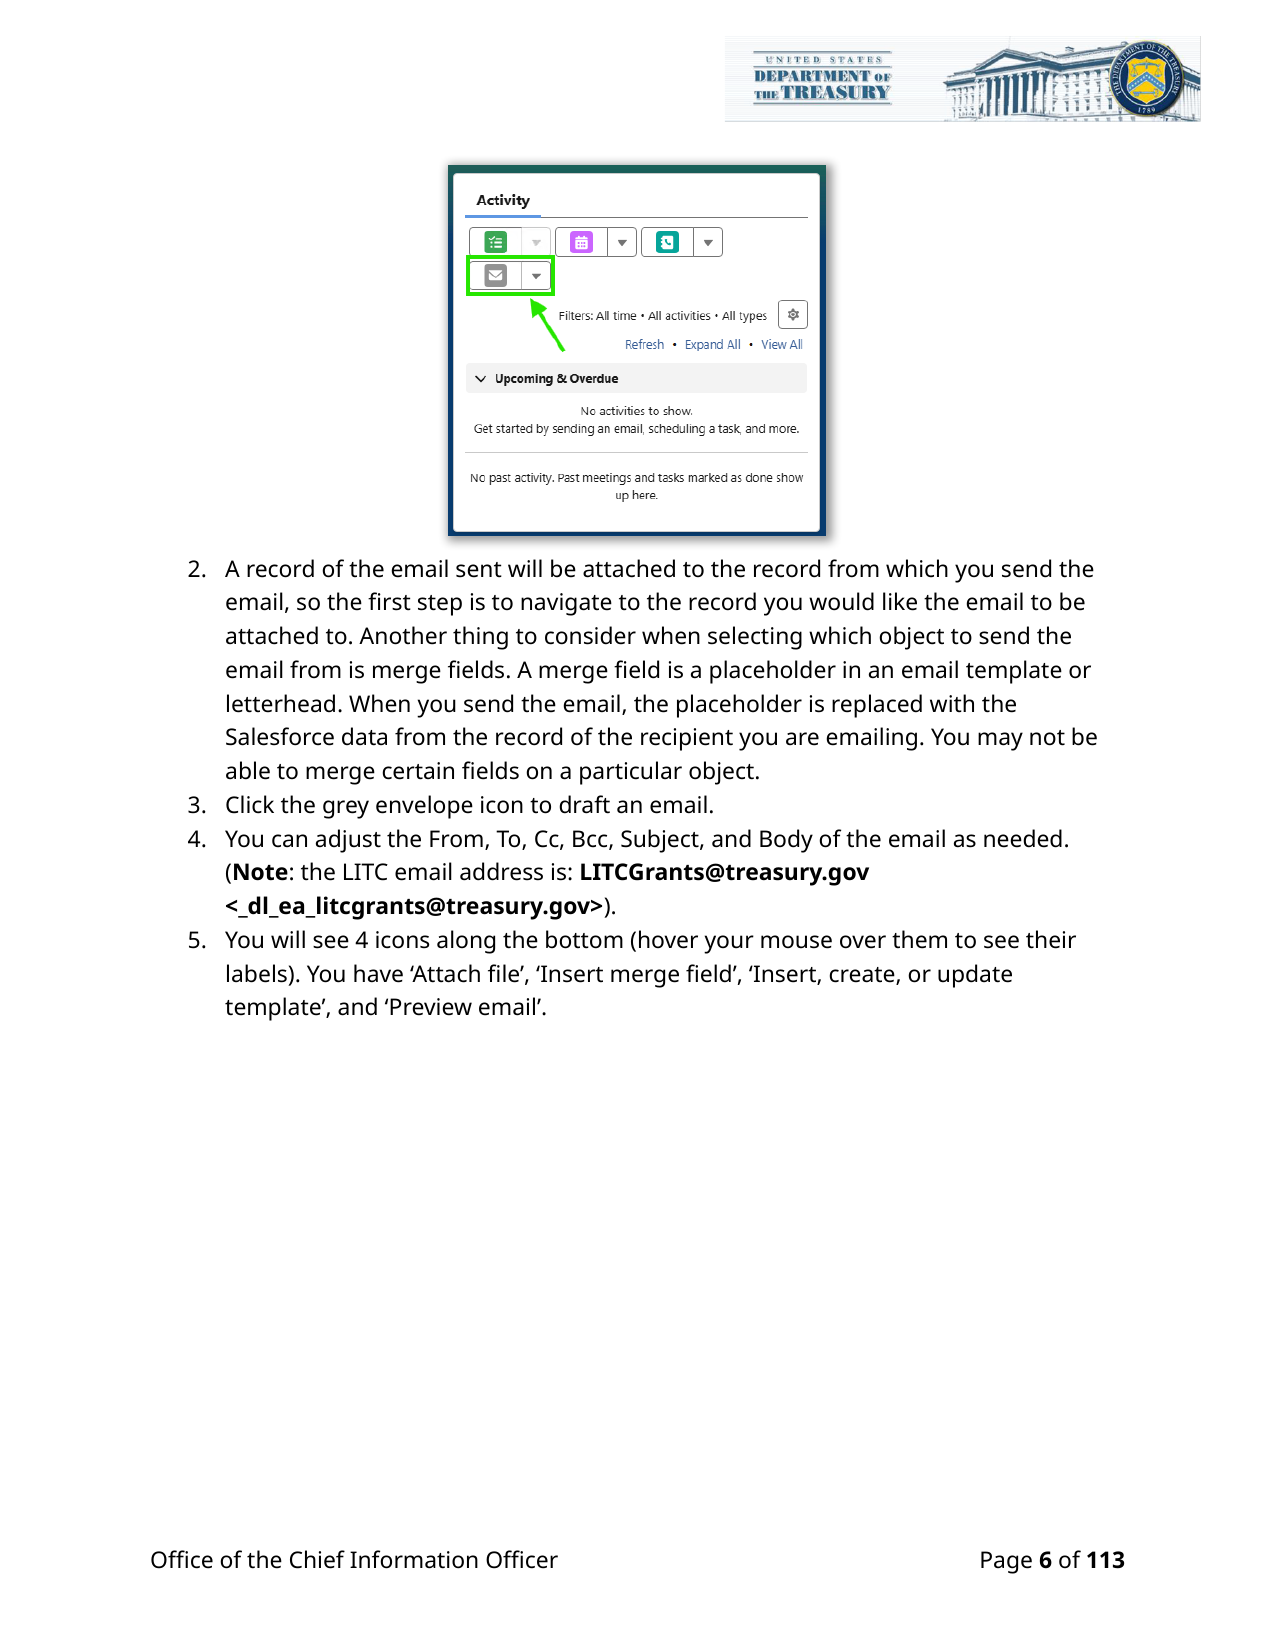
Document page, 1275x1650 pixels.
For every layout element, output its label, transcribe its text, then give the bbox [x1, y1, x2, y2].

picture [448, 165, 826, 536]
picture [724, 36, 1201, 122]
list You will see 4 icons along the bottom (hover your mouse over them to see their labels). You have ‘Attach file’, ‘Insert merge field’, ‘Insert, create, or update template’, and ‘Preview email’. [187, 924, 1125, 1023]
list A record of the email sent will be attached to the record from which you send the email, so the first step is to navigate to the record you would like the email to be attached to. Another thing to consider when selecting which object to send the email from is merge fields. A merge field is a placeholder in an email template or letterhead. When you send the email, the placeholder is replaced with the Salesforce data from the record of the recipient you are emailing. You may not be able to merge certain fields on a particular object. [187, 553, 1125, 786]
list Click the grey envelope icon to draft an email. [187, 789, 1125, 820]
list You can adjust the From, To, Cc, Bcc, Subject, and Body of the email as needed. (Note: the LITC email address is: LITCGrants@treasury.gov <_dl_ea_litcgrants@treasury.gov>). [187, 823, 1125, 921]
